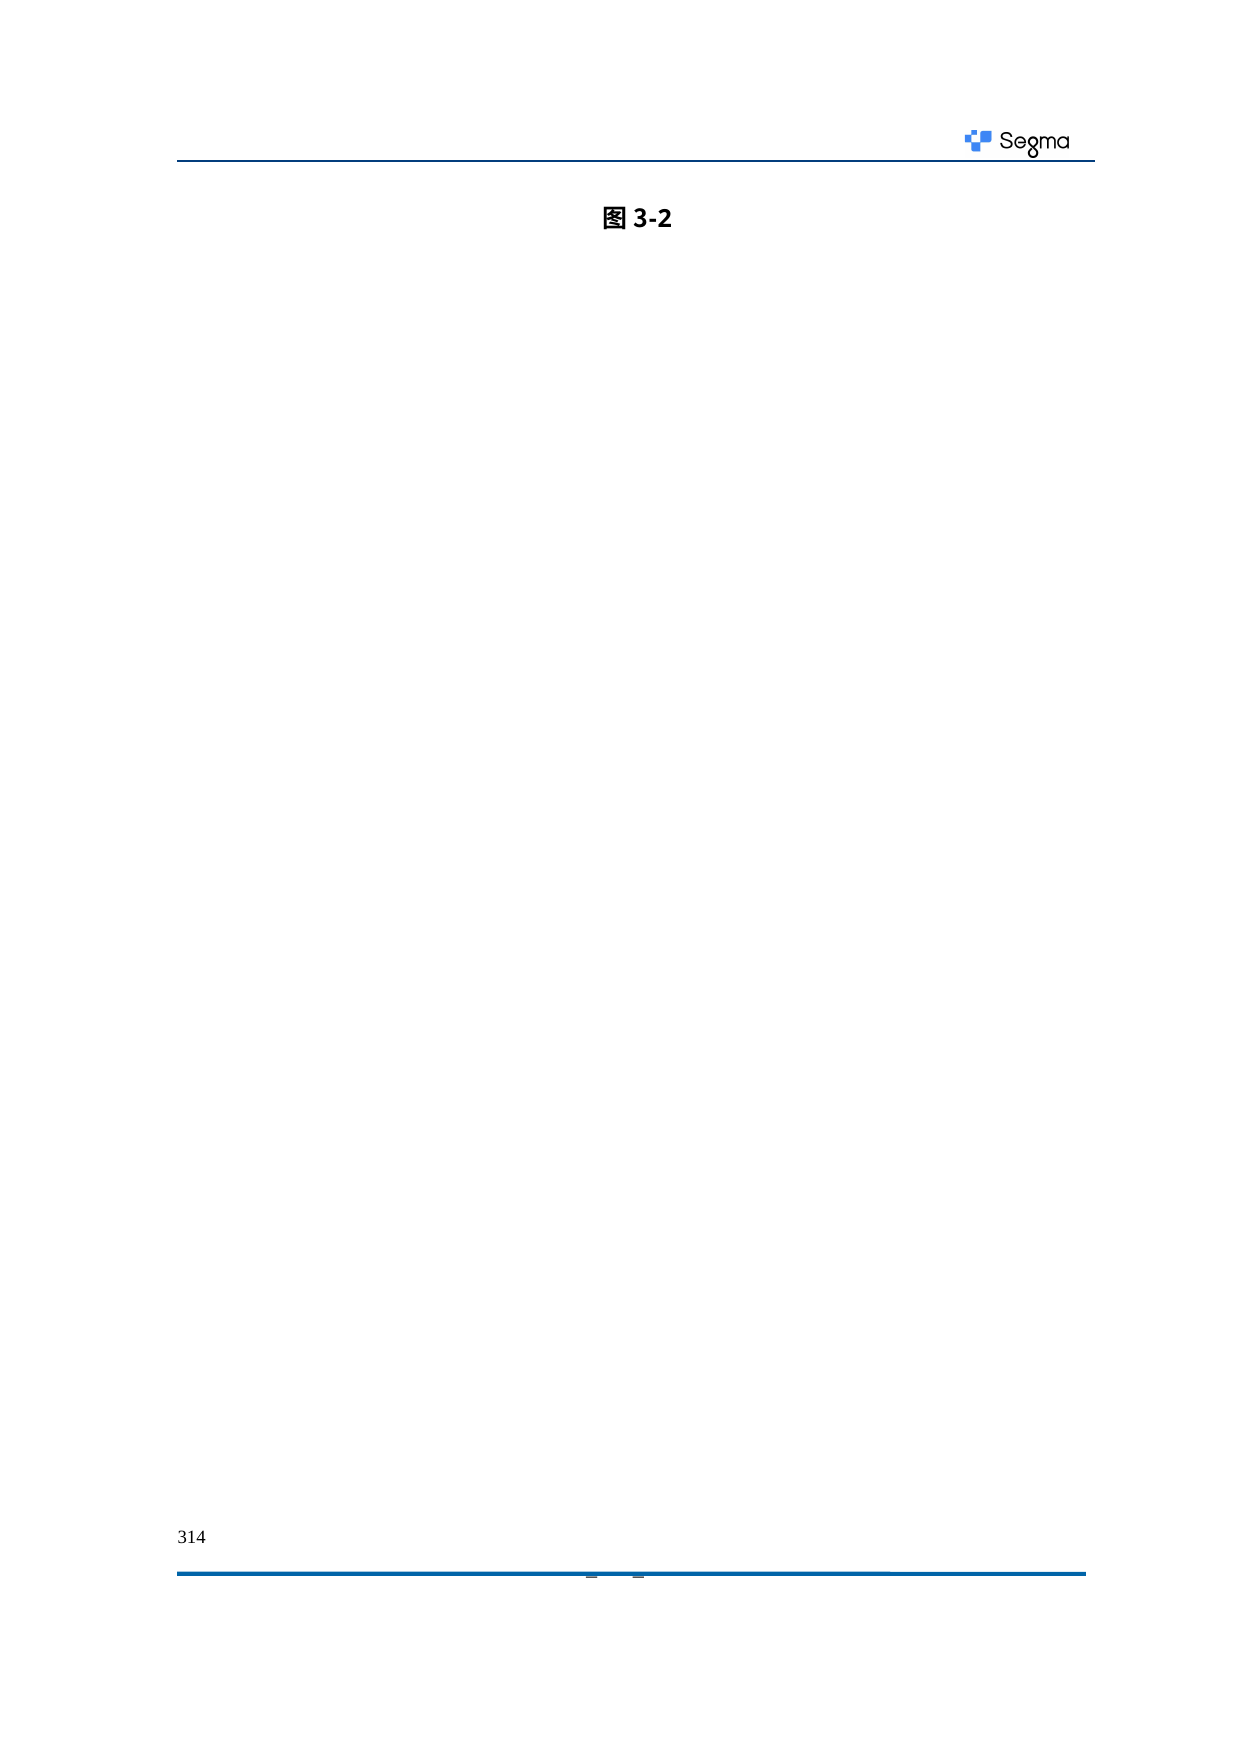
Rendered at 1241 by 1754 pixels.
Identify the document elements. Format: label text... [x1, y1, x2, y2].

text 图3-2 [181, 199, 1092, 235]
picture [964, 130, 1069, 158]
